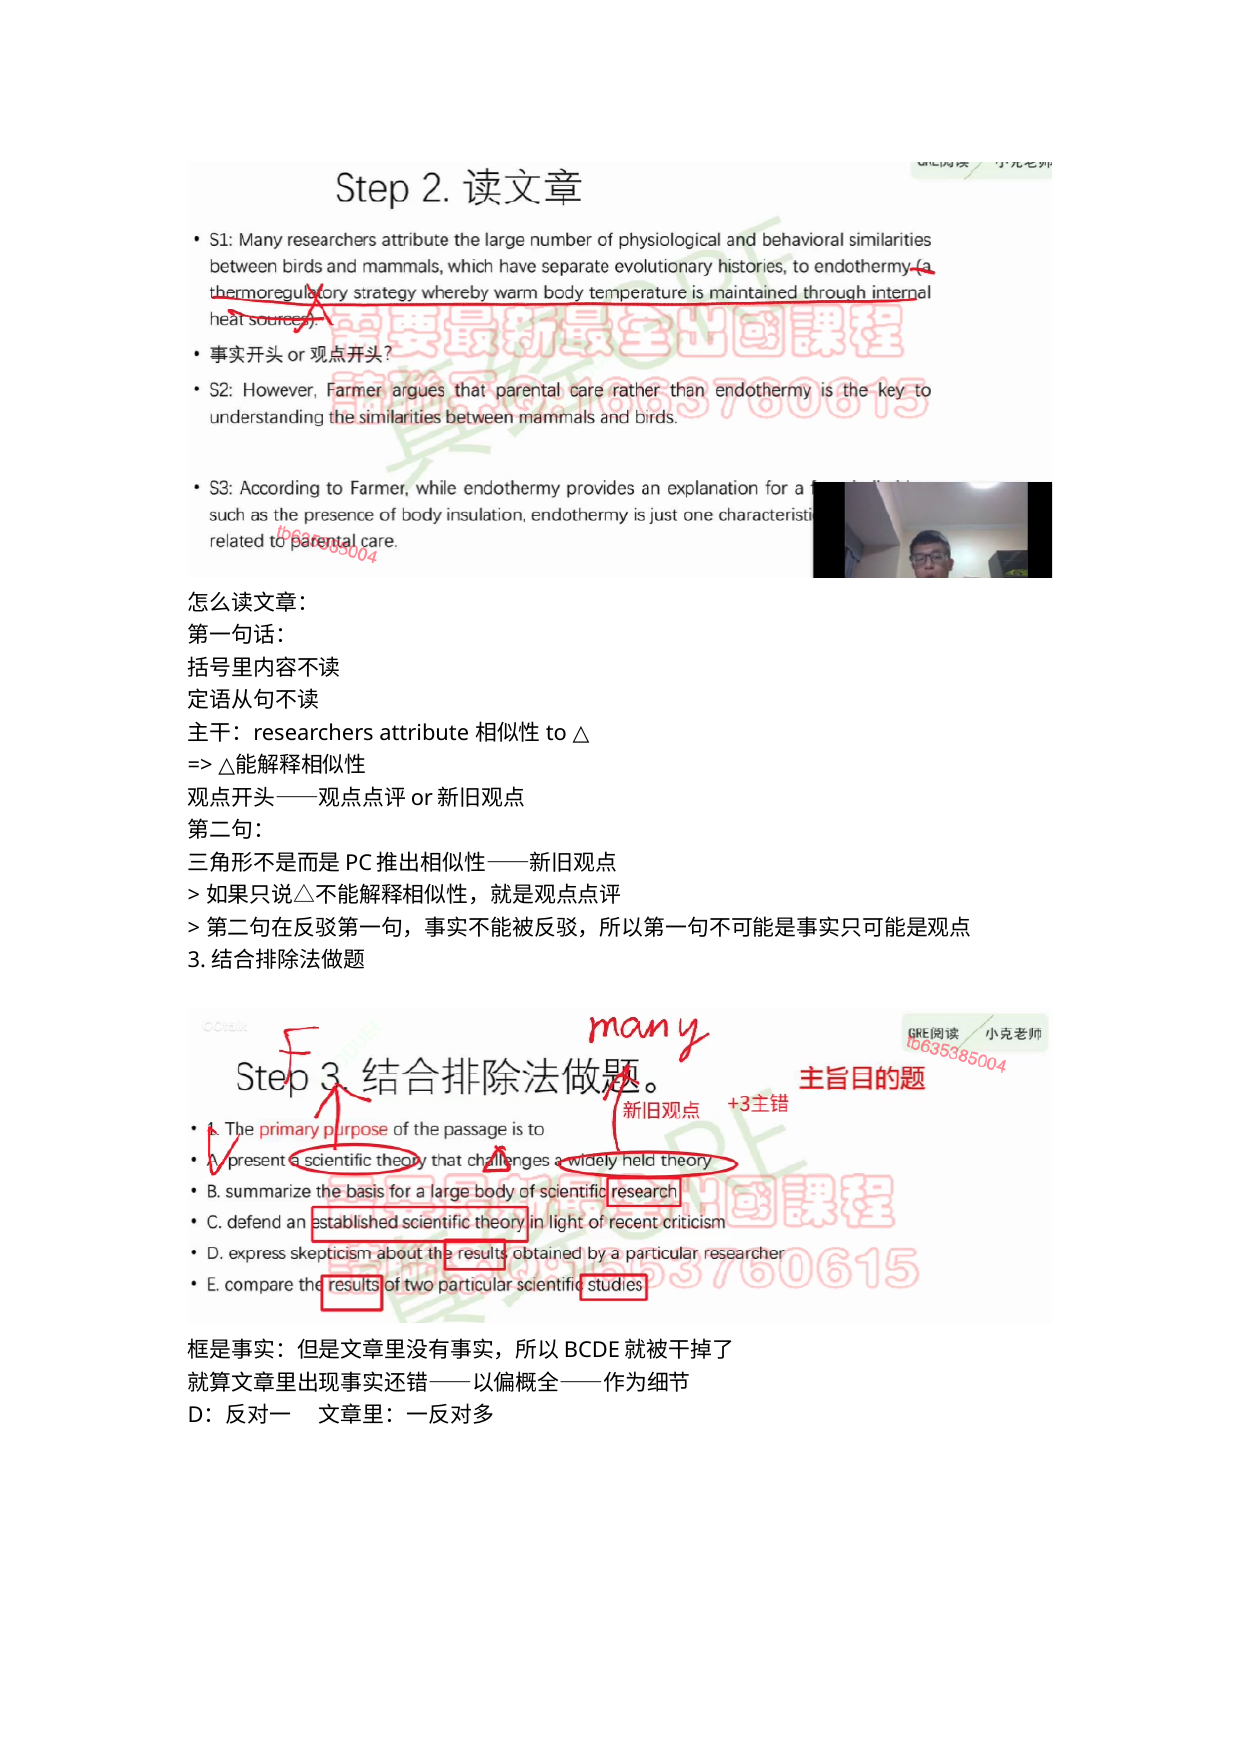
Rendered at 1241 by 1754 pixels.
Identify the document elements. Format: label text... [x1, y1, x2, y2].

text => △能解释相似性 [187, 747, 1053, 779]
text 第一句话： [187, 617, 1053, 649]
text D：反对一 文章里：一反对多 [187, 1397, 1053, 1429]
text 括号里内容不读 [187, 649, 1053, 682]
text > 第二句在反驳第一句，事实不能被反驳，所以第一句不可能是事实只可能是观点 [187, 909, 1053, 942]
text 定语从句不读 [187, 682, 1053, 714]
text 主干：researchers attribute 相似性 to △ [187, 714, 1053, 747]
text 第二句： [187, 812, 1053, 844]
text 三角形不是而是PC推出相似性——新旧观点 [187, 844, 1053, 877]
picture [187, 1007, 1053, 1323]
text 3. 结合排除法做题 [187, 942, 1053, 974]
text 观点开头——观点点评or新旧观点 [187, 779, 1053, 812]
text 框是事实：但是文章里没有事实，所以BCDE就被干掉了 [187, 1332, 1053, 1364]
picture [187, 162, 1053, 578]
text > 如果只说△不能解释相似性，就是观点点评 [187, 877, 1053, 909]
text 怎么读文章： [187, 584, 1053, 617]
text 就算文章里出现事实还错——以偏概全——作为细节 [187, 1364, 1053, 1397]
